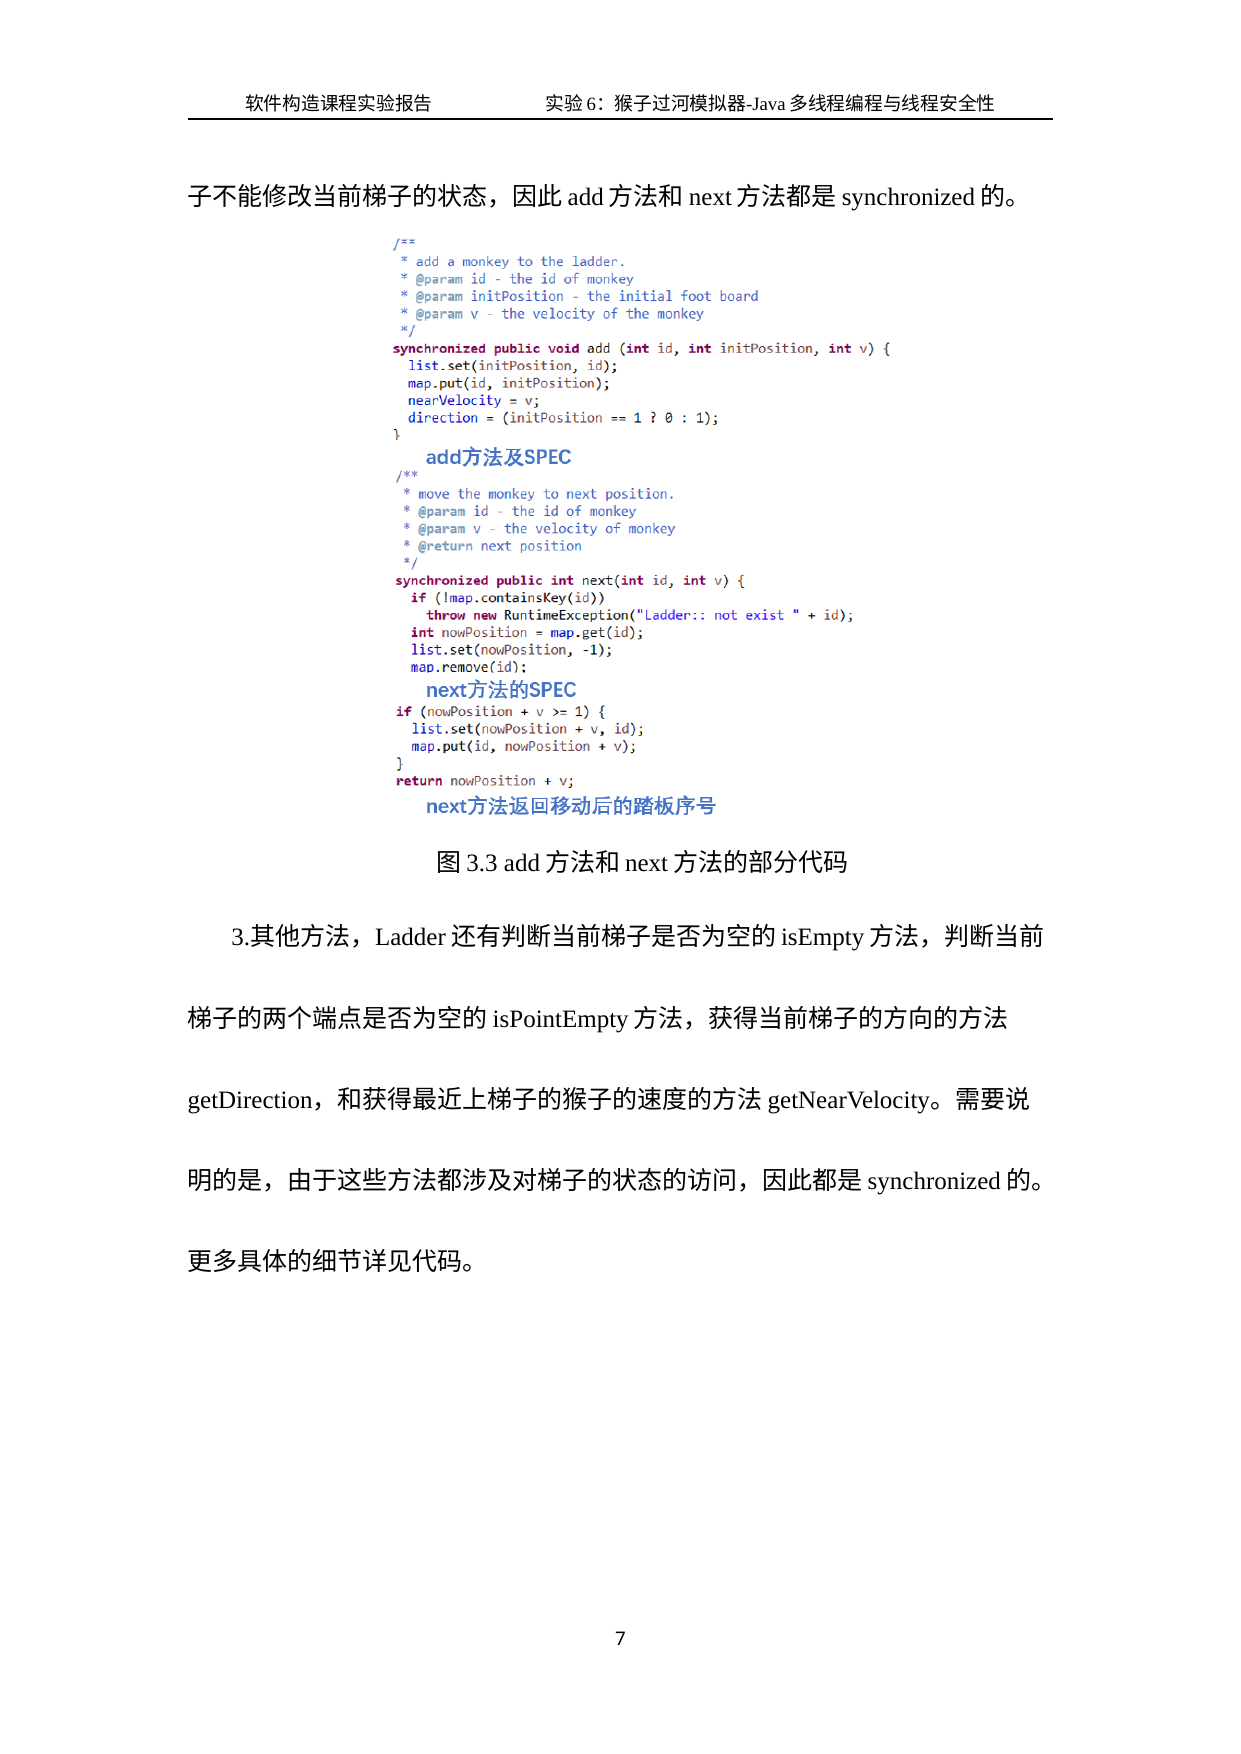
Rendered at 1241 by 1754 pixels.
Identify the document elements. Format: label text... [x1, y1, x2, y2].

picture [392, 236, 892, 815]
text 图3.3 add方法和next方法的部分代码 [187, 828, 1053, 893]
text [187, 162, 1053, 227]
text 3.其他方法，Ladder还有判断当前梯子是否为空的isEmpty方法，判断当前梯子的两个端点是否为空的isPointEmpty方法，获得当前梯子的方向的方法getDirection，和获得最近上梯子的猴子的速度的方法getNearVelocity。需要说明的是，由于这些方法都涉及对梯子的状态的访问，因此都是synchronized的。更多具体的细节详见代码。 [187, 902, 1053, 1292]
